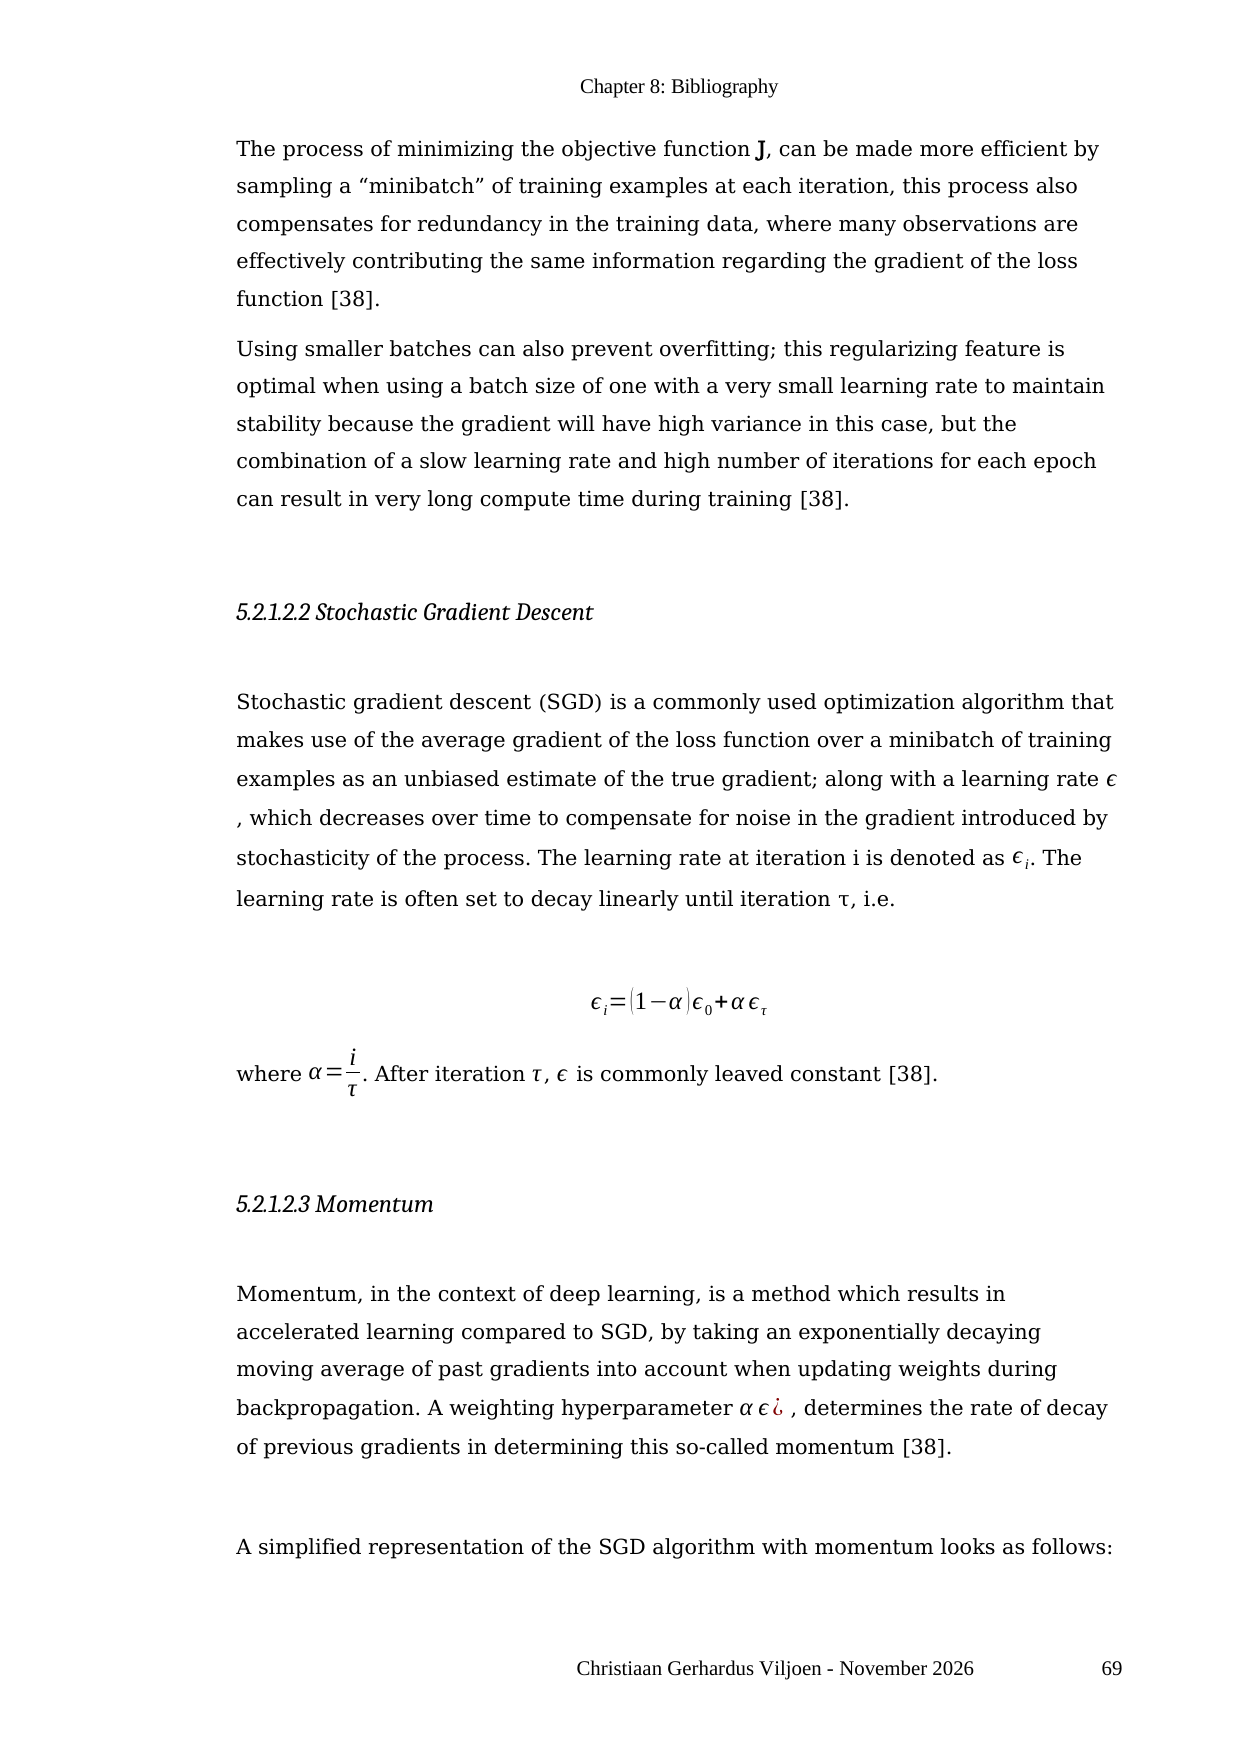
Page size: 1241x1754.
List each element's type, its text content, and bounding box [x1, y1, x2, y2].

text The process of minimizing the objective function J, can be made more efficient by sampling a “minibatch” of training examples at each iteration, this process also compensates for redundancy in the training data, where many observations are effectively contributing the same information regarding the gradient of the loss function . [236, 135, 1122, 310]
text Momentum, in the context of deep learning, is a method which results in accelerated learning compared to SGD, by taking an exponentially decaying moving average of past gradients into account when updating weights during backpropagation. A weighting hyperparameter , determines the rate of decay of previous gradients in determining this so-called momentum . [236, 1281, 1122, 1459]
text A simplified representation of the SGD algorithm with momentum looks as follows: [236, 1534, 1122, 1559]
text where . After iteration , is commonly leaved constant . [236, 1043, 1122, 1102]
text Stochastic gradient descent (SGD) is a commonly used optimization algorithm that makes use of the average gradient of the loss function over a minibatch of training examples as an unbiased estimate of the true gradient; along with a learning rate , which decreases over time to compensate for noise in the gradient introduced by stochasticity of the process. The learning rate at iteration i is denoted as . The learning rate is often set to decay linearly until iteration τ, i.e. [236, 689, 1122, 911]
text Using smaller batches can also prevent overfitting; this regularizing feature is optimal when using a batch size of one with a very small learning rate to maintain stability because the gradient will have high variance in this case, but the combination of a slow learning rate and high number of iterations for each epoch can result in very long compute time during training . [236, 335, 1122, 510]
subtitle Momentum [236, 1190, 1122, 1219]
subtitle Stochastic Gradient Descent [236, 598, 1122, 627]
